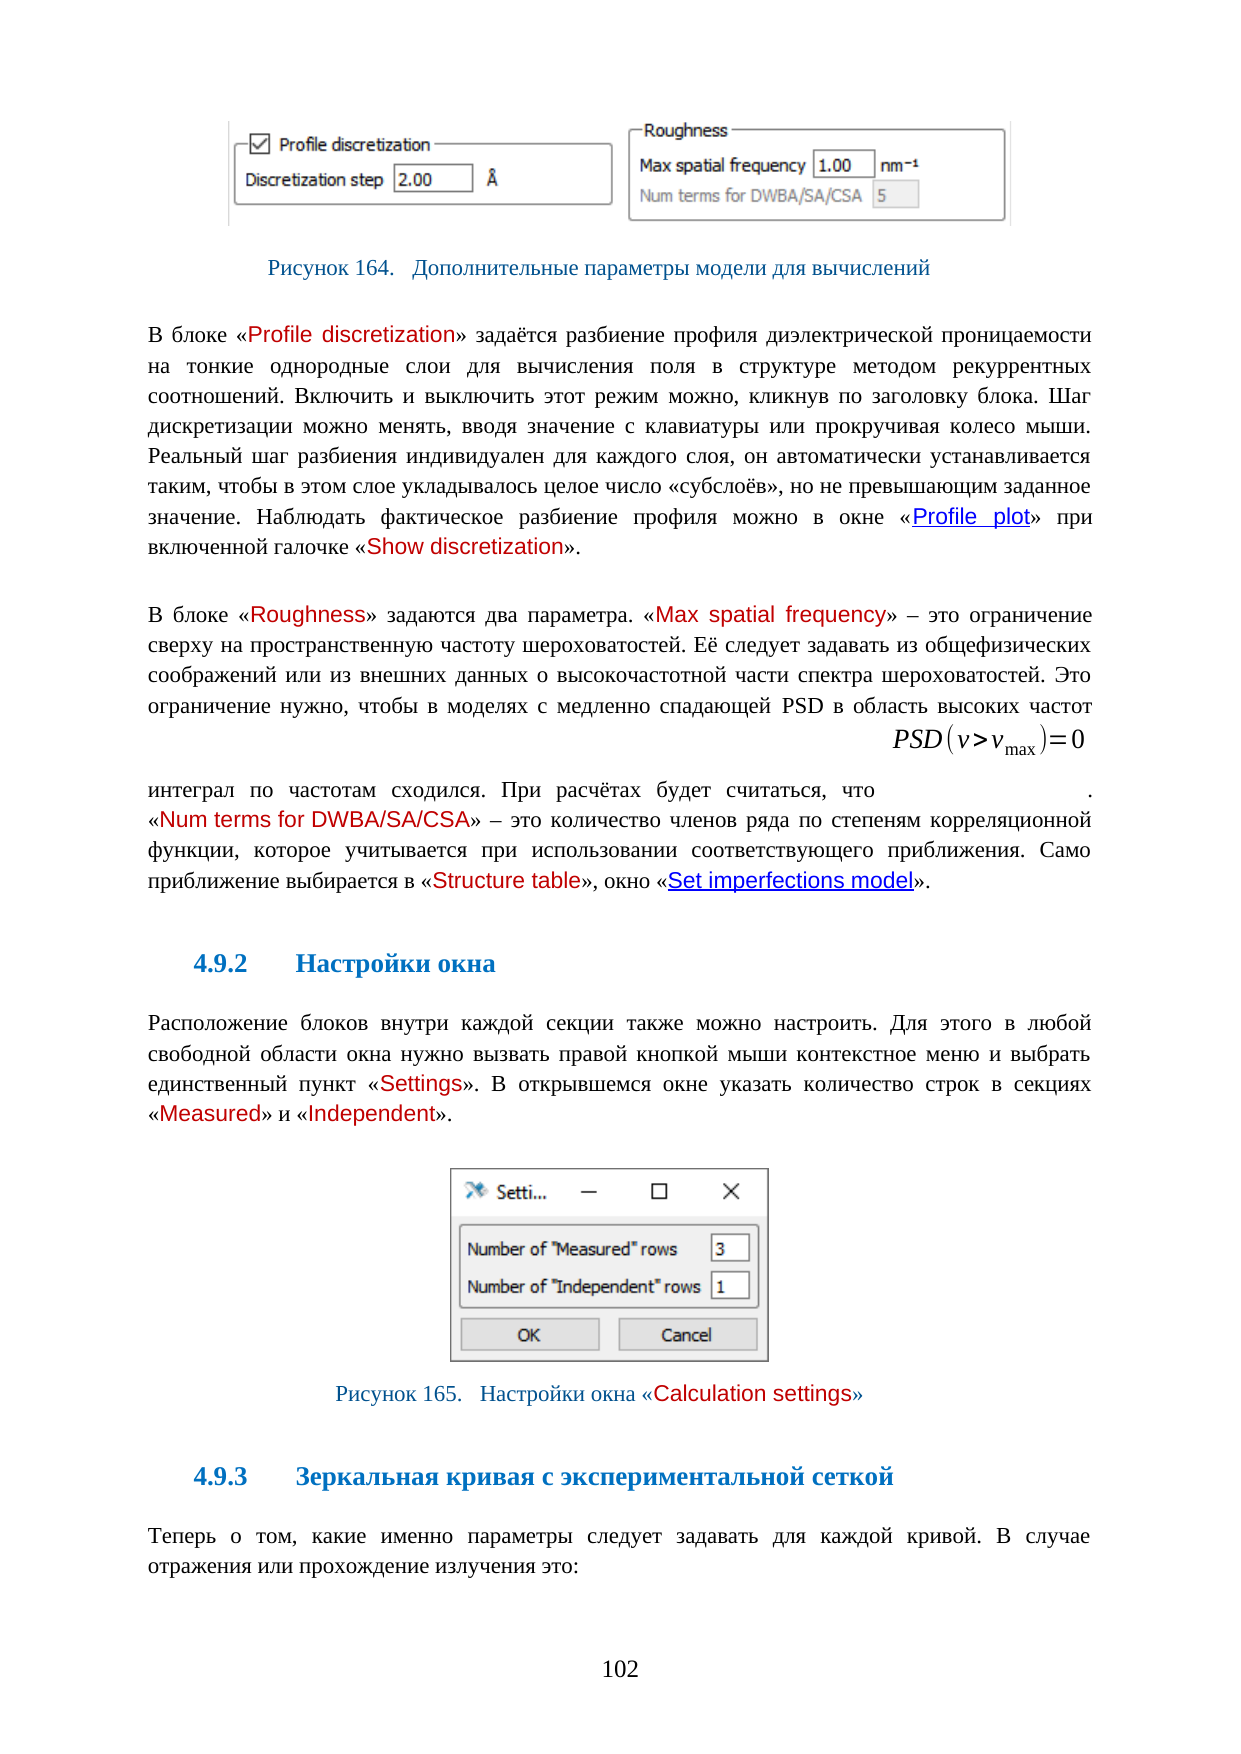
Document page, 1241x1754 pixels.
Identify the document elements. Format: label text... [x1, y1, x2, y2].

subtitle Настройки окна [193, 947, 1093, 978]
text Теперь о том, какие именно параметры следует задавать для каждой кривой. В случае отражения или прохождение излучения это: [148, 1522, 1093, 1579]
picture [450, 1168, 769, 1362]
text Расположение блоков внутри каждой секции также можно настроить. Для этого в любой свободной области окна нужно вызвать правой кнопкой мыши контекстное меню и выбрать единственный пункт «Settings». В открывшемся окне указать количество строк в секциях «Measured» и «Independent». [148, 1009, 1093, 1127]
text В блоке «Roughness» задаются два параметра. «Max spatial frequency» – это ограничение сверху на пространственную частоту шероховатостей. Её следует задавать из общефизических соображений или из внешних данных о высокочастотной части спектра шероховатостей. Это ограничение нужно, чтобы в моделях с медленно спадающей PSD в область высоких частот интеграл по частотам сходился. При расчётах будет считаться, что . «Num terms for DWBA/SA/CSA» – это количество членов ряда по степеням корреляционной функции, которое учитывается при использовании соответствующего приближения. Само приближение выбирается в «Structure table», окно «Set imperfections model». [148, 601, 1093, 893]
picture [228, 121, 1012, 226]
text В блоке «Profile discretization» задаётся разбиение профиля диэлектрической проницаемости на тонкие однородные слои для вычисления поля в структуре методом рекуррентных соотношений. Включить и выключить этот режим можно, кликнув по заголовку блока. Шаг дискретизации можно менять, вводя значение с клавиатуры или прокручивая колесо мыши. Реальный шаг разбиения индивидуален для каждого слоя, он автоматически устанавливается таким, чтобы в этом слое укладывалось целое число «субслоёв», но не превышающим заданное значение. Наблюдать фактическое разбиение профиля можно в окне «Profile plot» при включенной галочке «Show discretization». [148, 321, 1093, 559]
subtitle Зеркальная кривая с экспериментальной сеткой [193, 1460, 1093, 1491]
